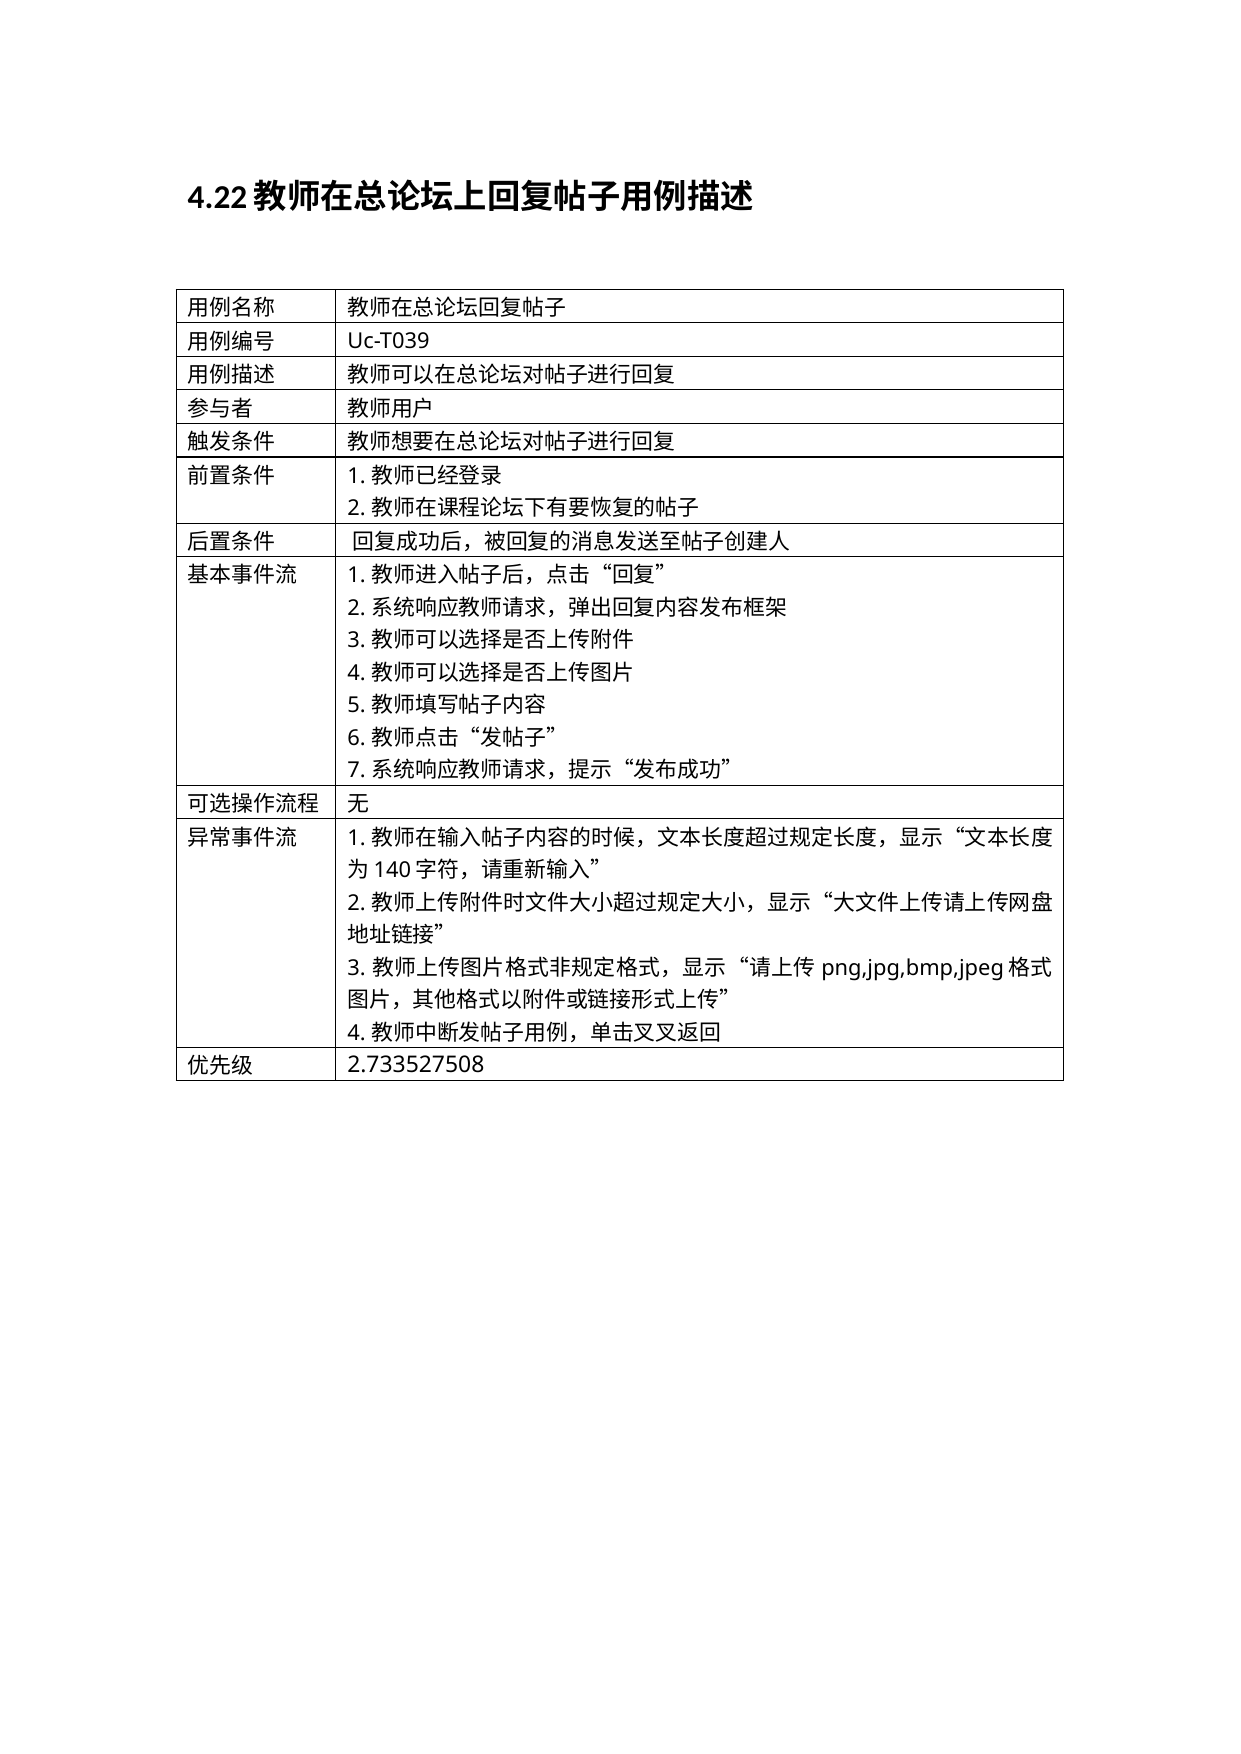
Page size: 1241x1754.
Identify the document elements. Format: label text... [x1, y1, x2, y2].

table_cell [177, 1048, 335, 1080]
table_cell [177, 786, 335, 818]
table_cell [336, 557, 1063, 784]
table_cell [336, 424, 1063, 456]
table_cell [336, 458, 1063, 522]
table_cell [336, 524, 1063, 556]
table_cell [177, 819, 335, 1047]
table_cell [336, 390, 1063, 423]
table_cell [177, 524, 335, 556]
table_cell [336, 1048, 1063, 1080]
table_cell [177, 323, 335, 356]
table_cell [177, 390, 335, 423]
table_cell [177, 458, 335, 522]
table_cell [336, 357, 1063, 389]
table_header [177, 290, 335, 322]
subtitle 4.22教师在总论坛上回复帖子用例描述 [187, 162, 1053, 227]
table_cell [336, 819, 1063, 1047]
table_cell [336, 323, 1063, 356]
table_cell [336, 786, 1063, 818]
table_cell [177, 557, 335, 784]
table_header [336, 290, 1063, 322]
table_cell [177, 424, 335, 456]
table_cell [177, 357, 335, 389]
